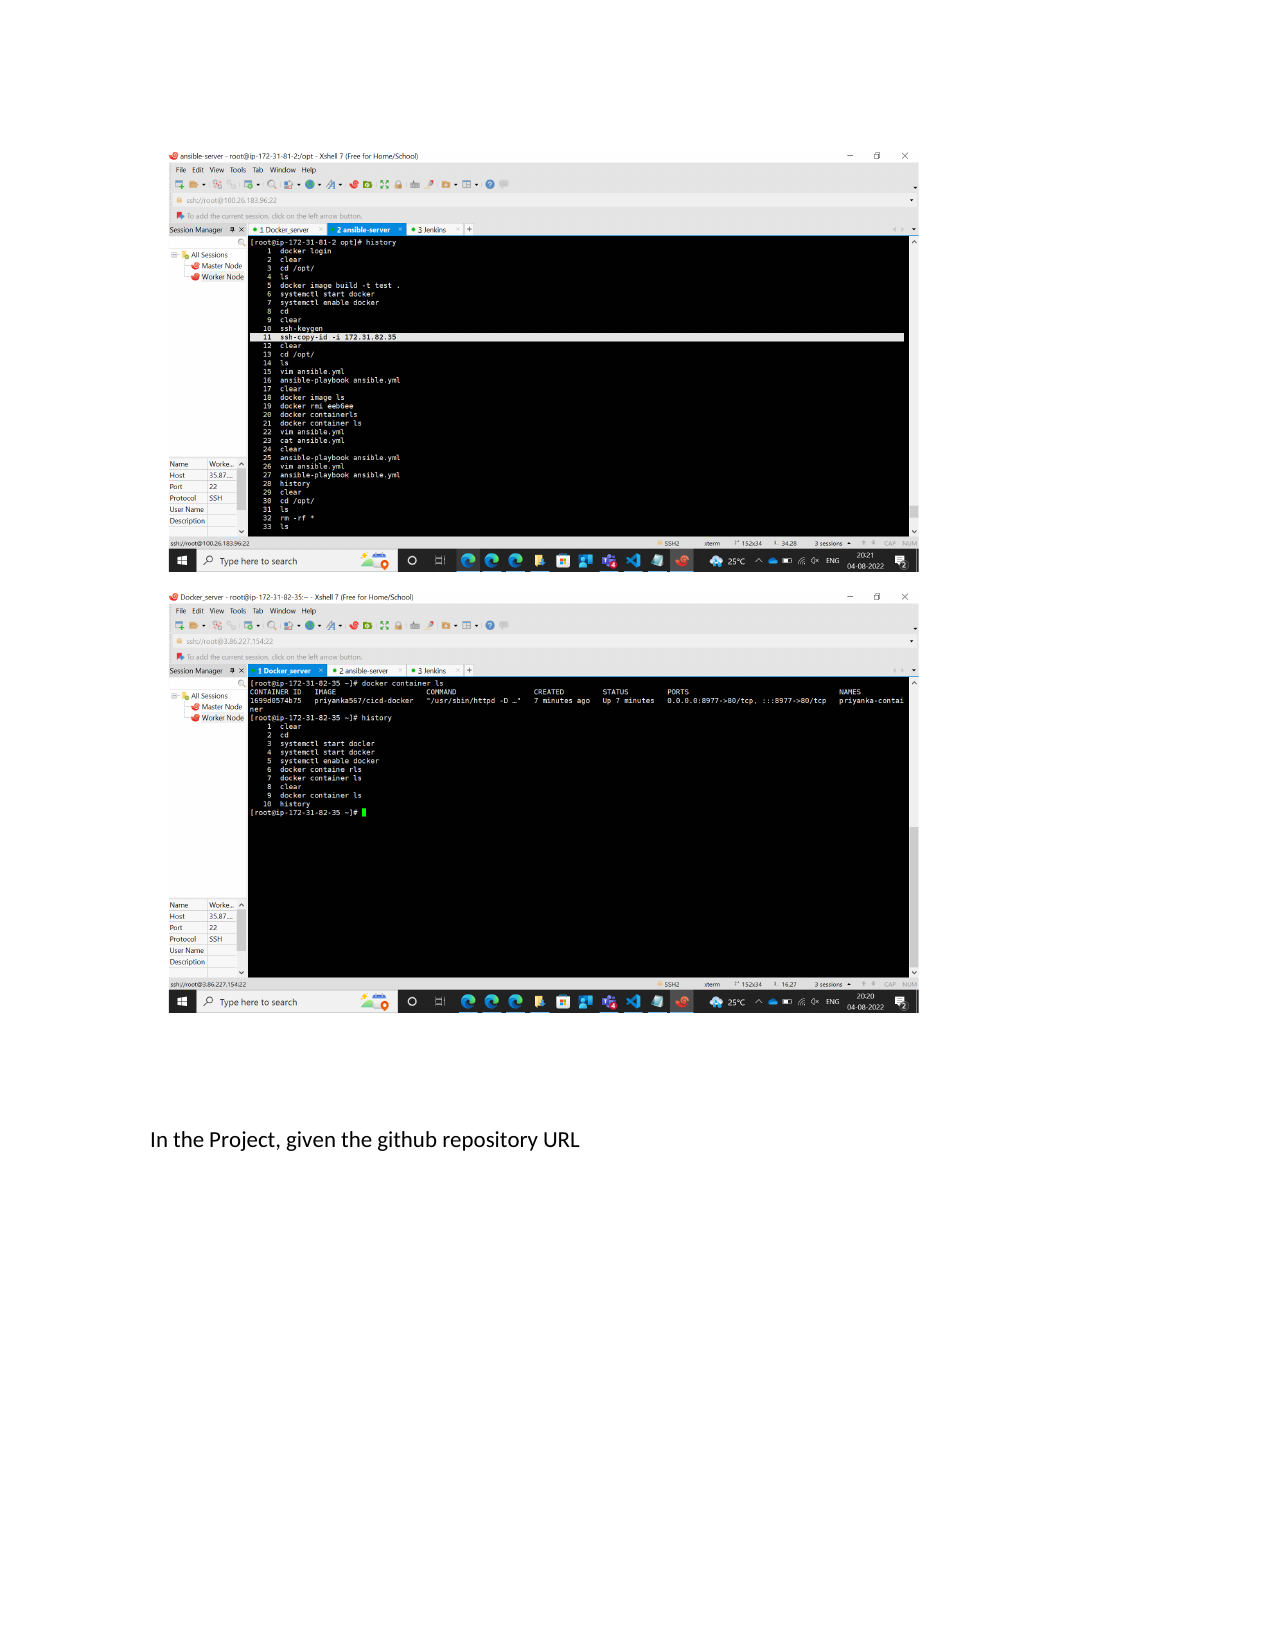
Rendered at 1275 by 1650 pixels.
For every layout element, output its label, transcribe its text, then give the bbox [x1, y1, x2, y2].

text In the Project, given the github repository URL [150, 1125, 1125, 1153]
